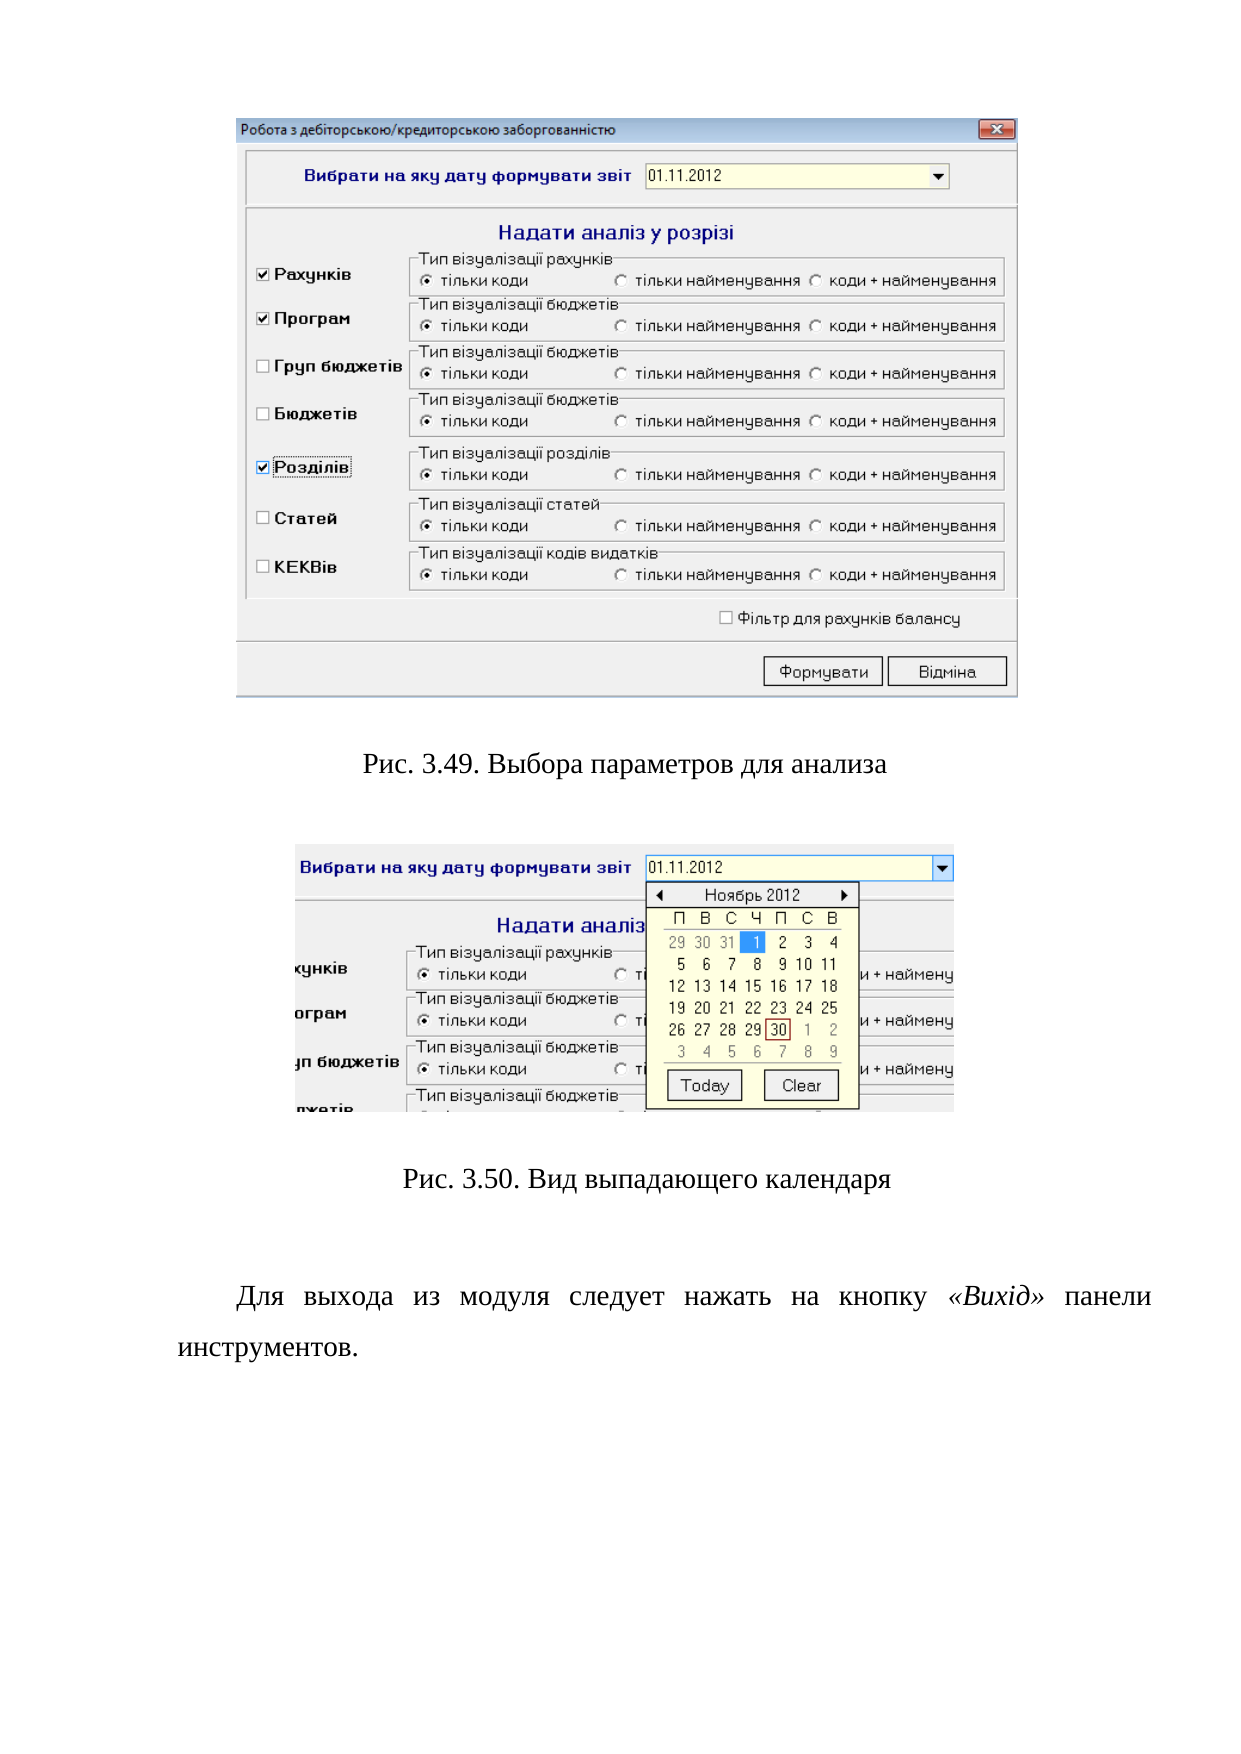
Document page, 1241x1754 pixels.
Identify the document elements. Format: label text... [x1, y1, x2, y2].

picture [295, 844, 954, 1112]
title Для выхода из модуля следует нажать на кнопку «Вихід» панели инструментов. [177, 1278, 1152, 1362]
picture [236, 118, 1018, 698]
